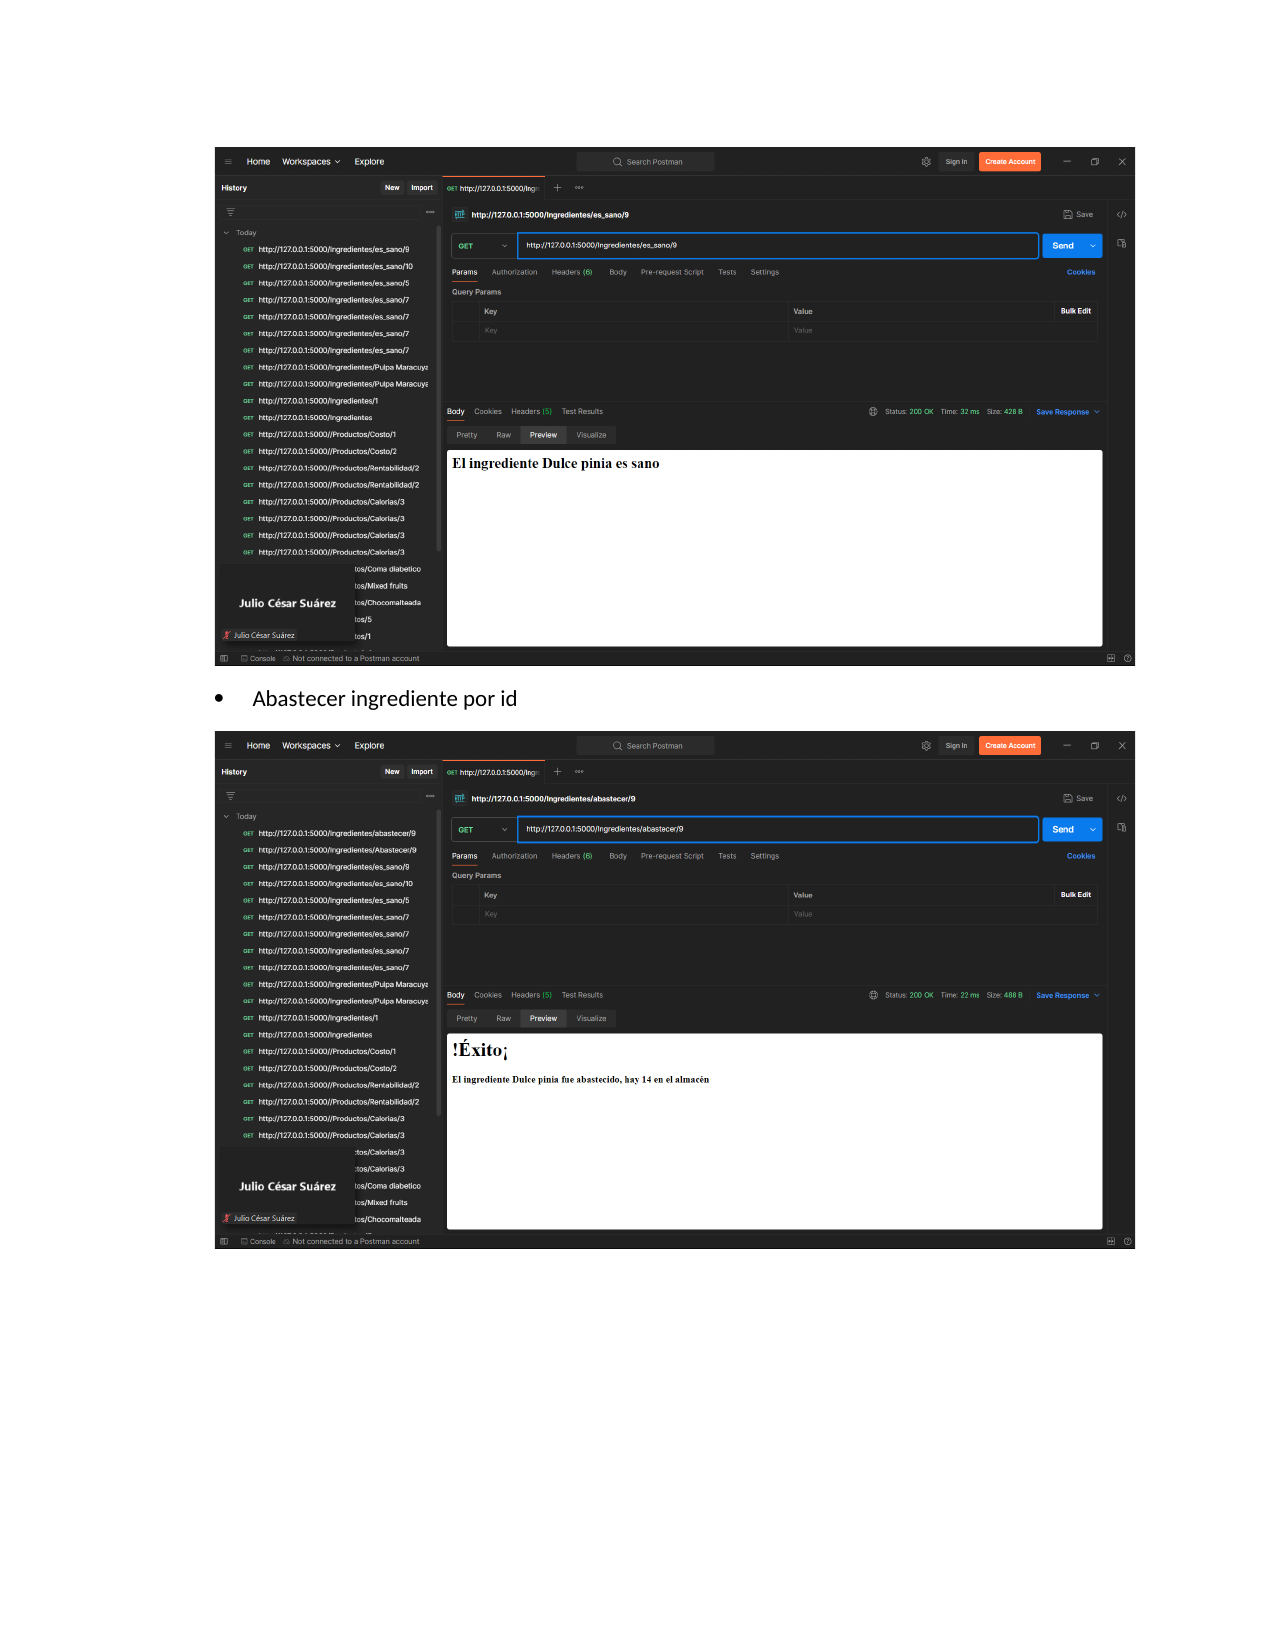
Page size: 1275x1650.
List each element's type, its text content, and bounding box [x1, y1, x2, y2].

picture [214, 731, 1136, 1249]
list Abastecer ingrediente por id [215, 684, 1098, 712]
picture [214, 147, 1136, 666]
